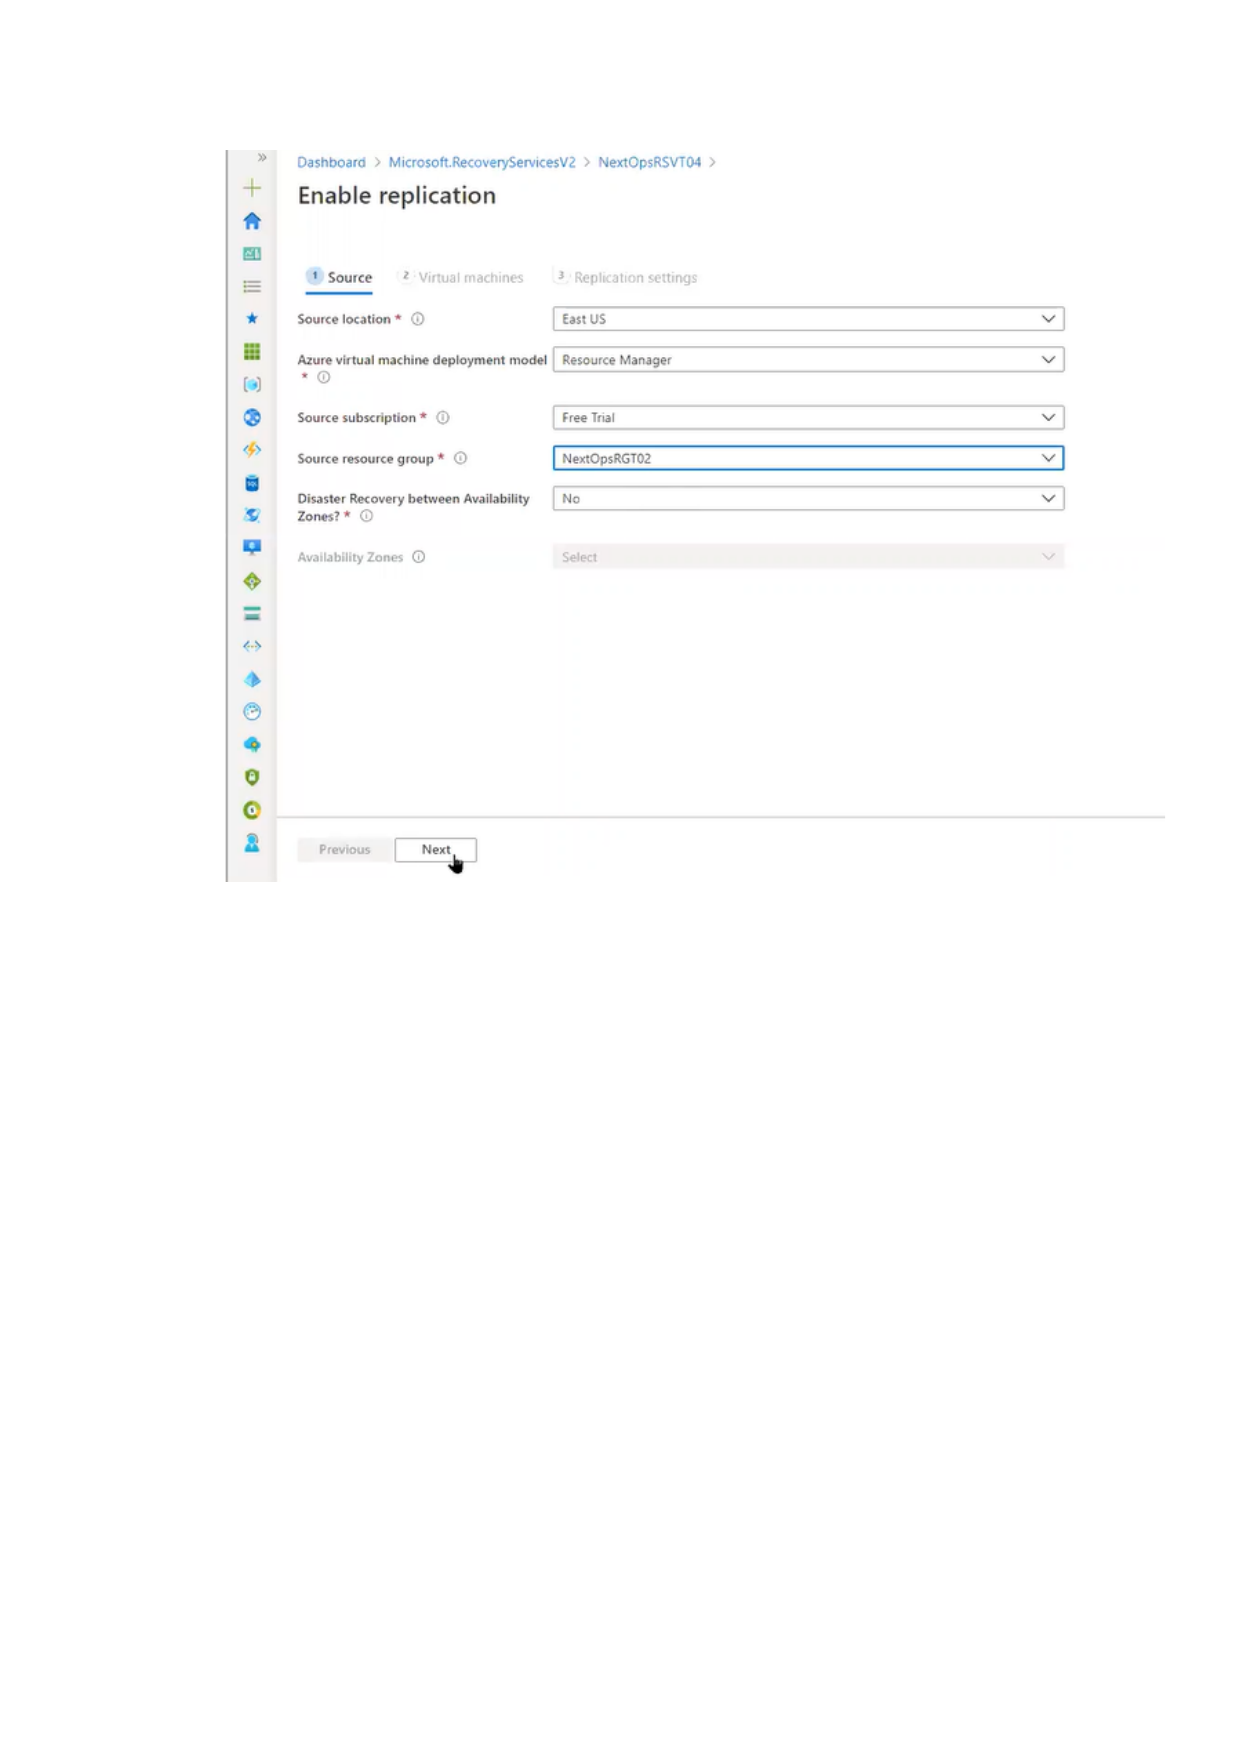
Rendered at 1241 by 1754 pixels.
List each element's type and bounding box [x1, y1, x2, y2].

picture [225, 150, 1166, 882]
